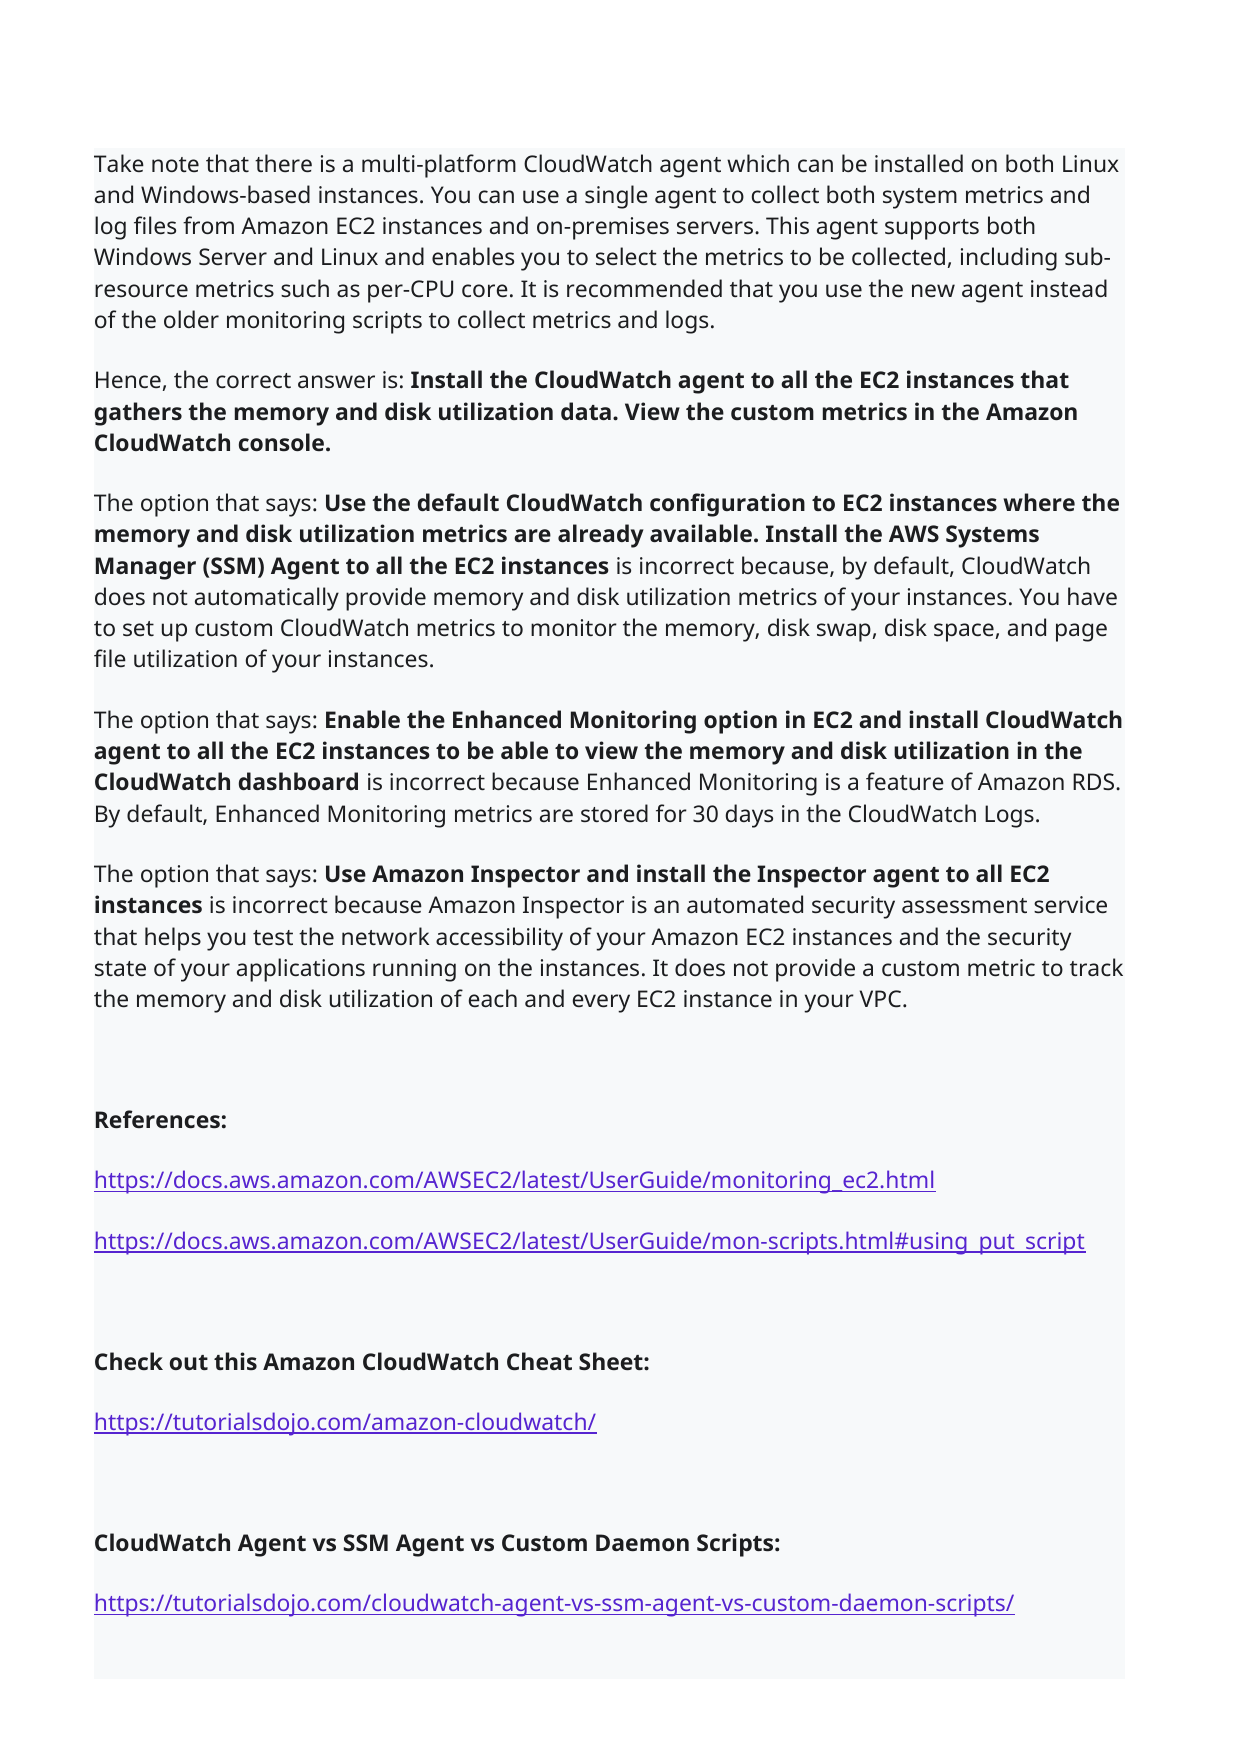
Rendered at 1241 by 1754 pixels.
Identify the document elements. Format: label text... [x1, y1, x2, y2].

text The option that says: Use the default CloudWatch configuration to EC2 instances where the memory and disk utilization metrics are already available. Install the AWS Systems Manager (SSM) Agent to all the EC2 instances is incorrect because, by default, CloudWatch does not automatically provide memory and disk utilization metrics of your instances. You have to set up custom CloudWatch metrics to monitor the memory, disk swap, disk space, and page file utilization of your instances. [94, 487, 1125, 675]
text References: [94, 1104, 1125, 1135]
text The option that says: Enable the Enhanced Monitoring option in EC2 and install CloudWatch agent to all the EC2 instances to be able to view the memory and disk utilization in the CloudWatch dashboard is incorrect because Enhanced Monitoring is a feature of Amazon RDS. By default, Enhanced Monitoring metrics are stored for 30 days in the CloudWatch Logs. [94, 704, 1125, 829]
text CloudWatch Agent vs SSM Agent vs Custom Daemon Scripts: [94, 1527, 1125, 1558]
text https://docs.aws.amazon.com/AWSEC2/latest/UserGuide/monitoring_ec2.html [94, 1164, 1125, 1196]
text The option that says: Use Amazon Inspector and install the Inspector agent to all EC2 instances is incorrect because Amazon Inspector is an automated security assessment service that helps you test the network accessibility of your Amazon EC2 instances and the security state of your applications running on the instances. It does not provide a custom metric to track the memory and disk utilization of each and every EC2 instance in your VPC. [94, 858, 1125, 1014]
text Take note that there is a multi-platform CloudWatch agent which can be installed on both Linux and Windows-based instances. You can use a single agent to collect both system metrics and log files from Amazon EC2 instances and on-premises servers. This agent supports both Windows Server and Linux and enables you to select the metrics to be collected, including sub-resource metrics such as per-CPU core. It is recommended that you use the new agent instead of the older monitoring scripts to collect metrics and logs. [94, 148, 1125, 335]
text Check out this Amazon CloudWatch Cheat Sheet: [94, 1346, 1125, 1377]
text Hence, the correct answer is: Install the CloudWatch agent to all the EC2 instances that gathers the memory and disk utilization data. View the custom metrics in the Amazon CloudWatch console. [94, 364, 1125, 458]
text https://tutorialsdojo.com/amazon-cloudwatch/ [94, 1406, 1125, 1437]
text https://tutorialsdojo.com/cloudwatch-agent-vs-ssm-agent-vs-custom-daemon-scripts/ [94, 1587, 1125, 1618]
text https://docs.aws.amazon.com/AWSEC2/latest/UserGuide/mon-scripts.html#using_put_script [94, 1225, 1125, 1256]
